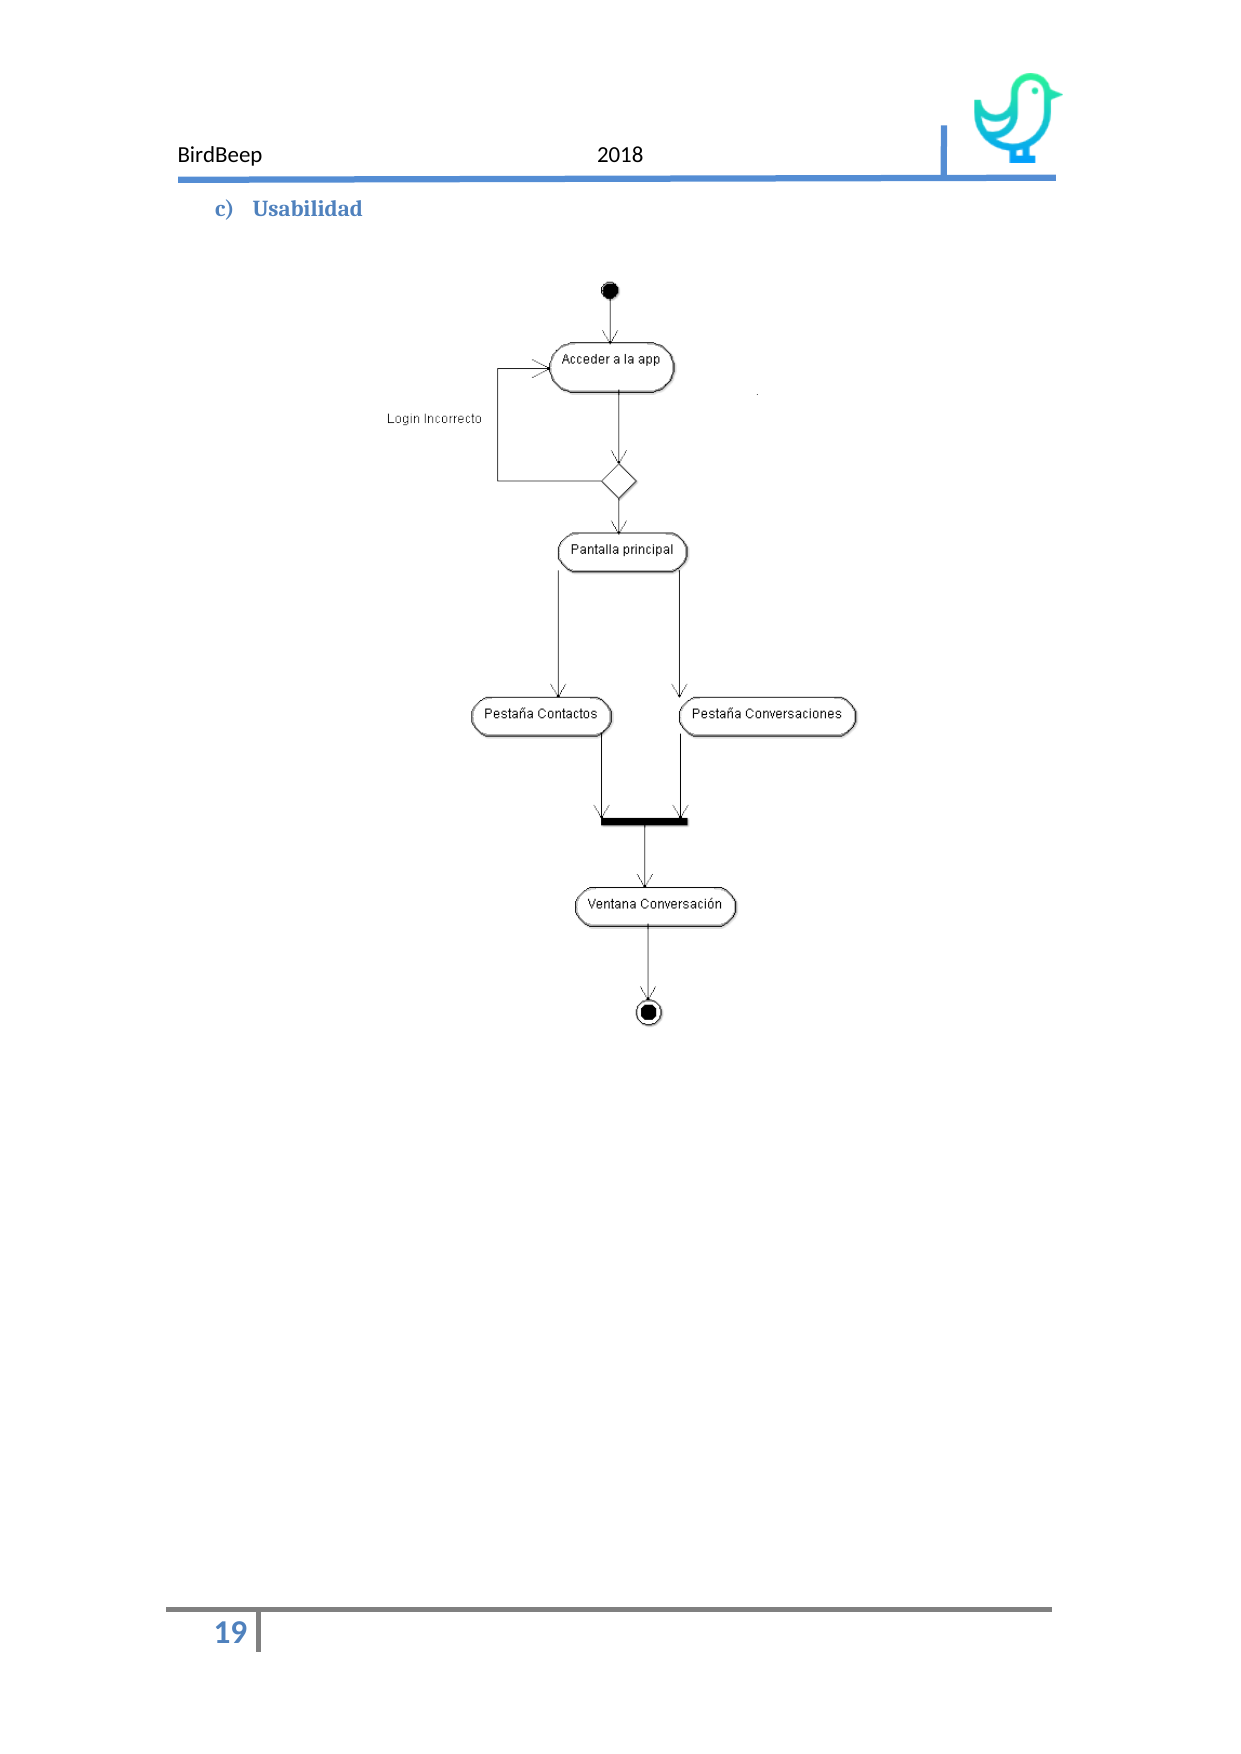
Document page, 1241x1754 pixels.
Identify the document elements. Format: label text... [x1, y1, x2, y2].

picture [177, 247, 1063, 1408]
picture [974, 73, 1063, 163]
subtitle Usabilidad [215, 196, 1063, 222]
